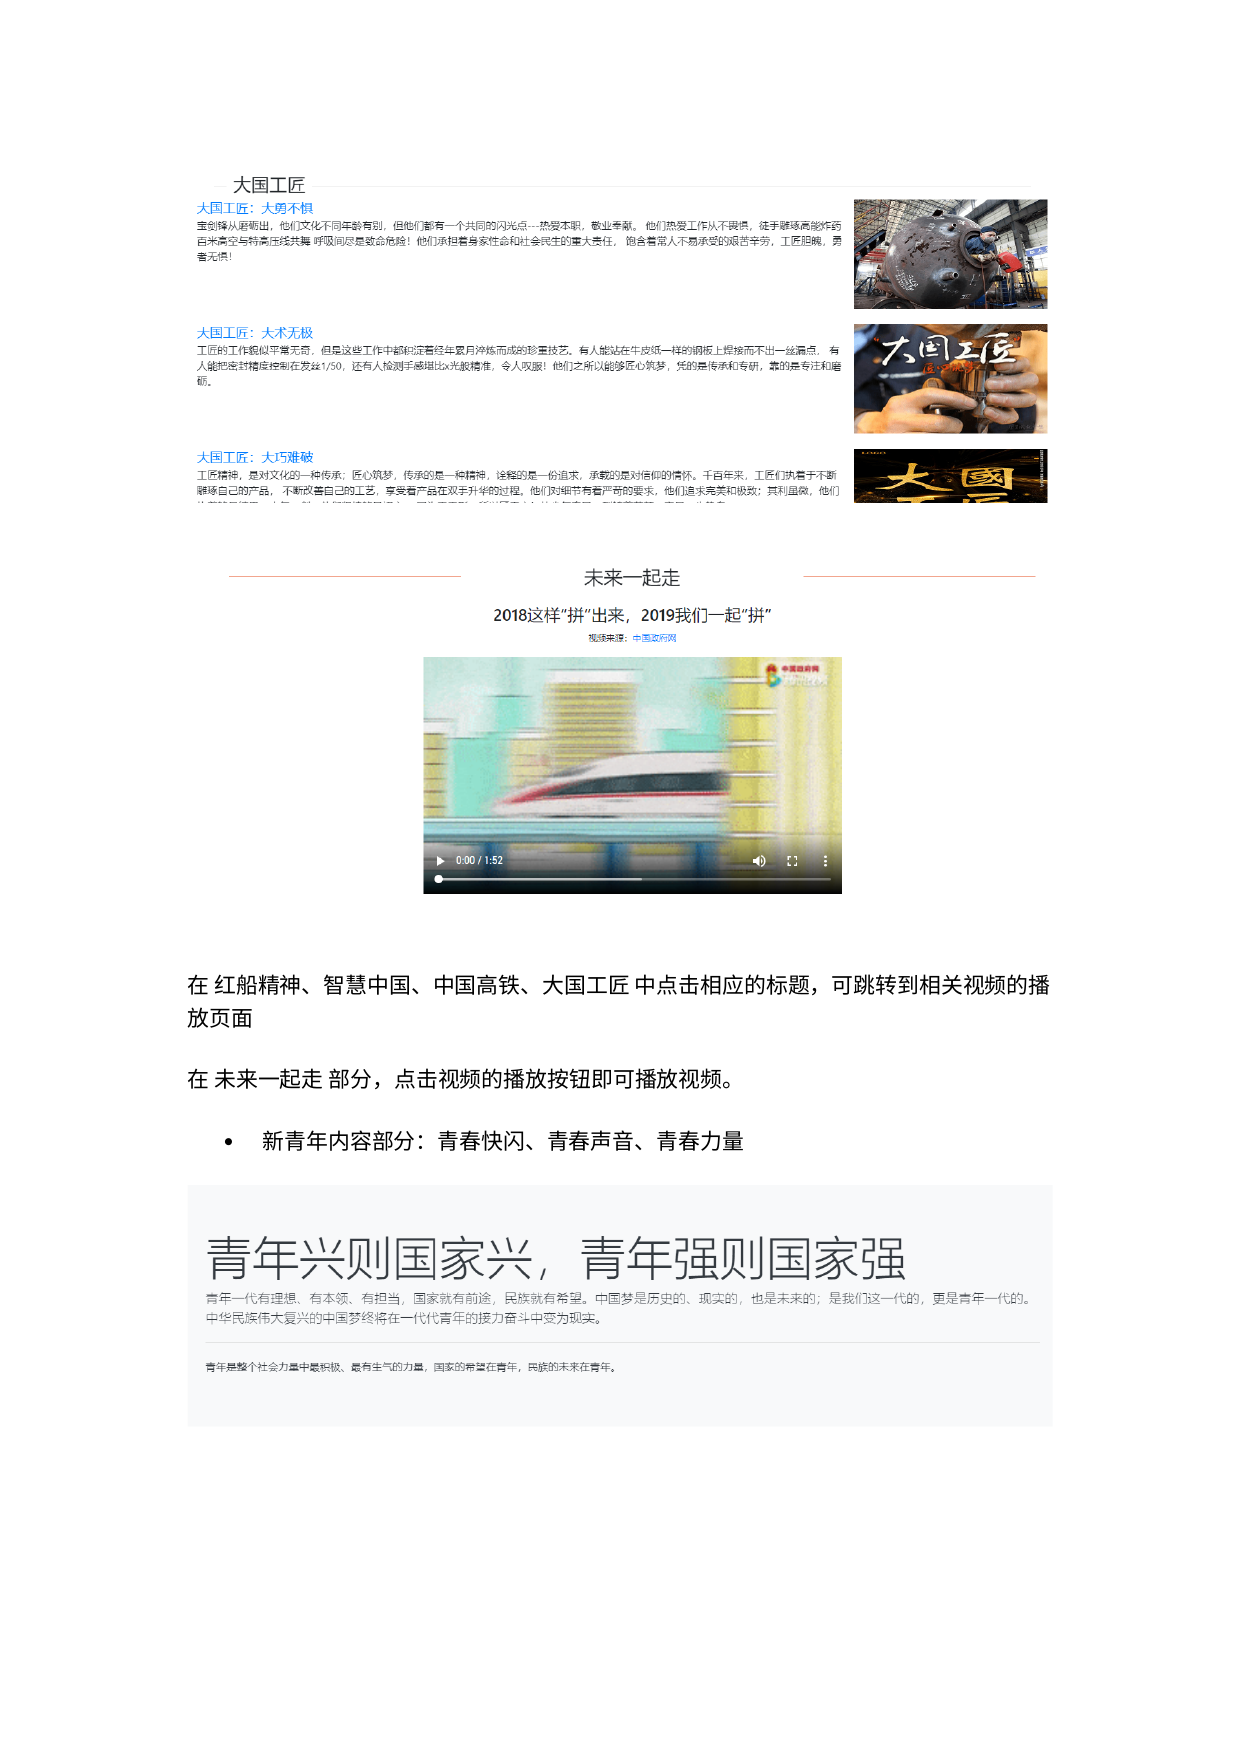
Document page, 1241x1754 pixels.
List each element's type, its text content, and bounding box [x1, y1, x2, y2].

text 在 红船精神、智慧中国、中国高铁、大国工匠 中点击相应的标题，可跳转到相关视频的播放页面 [187, 968, 1053, 1033]
picture [187, 548, 1053, 907]
picture [187, 162, 1053, 503]
text 在 未来一起走 部分，点击视频的播放按钮即可播放视频。 [187, 1062, 1053, 1094]
list 新青年内容部分：青春快闪、青春声音、青春力量 [225, 1124, 1053, 1156]
picture [187, 1185, 1053, 1428]
